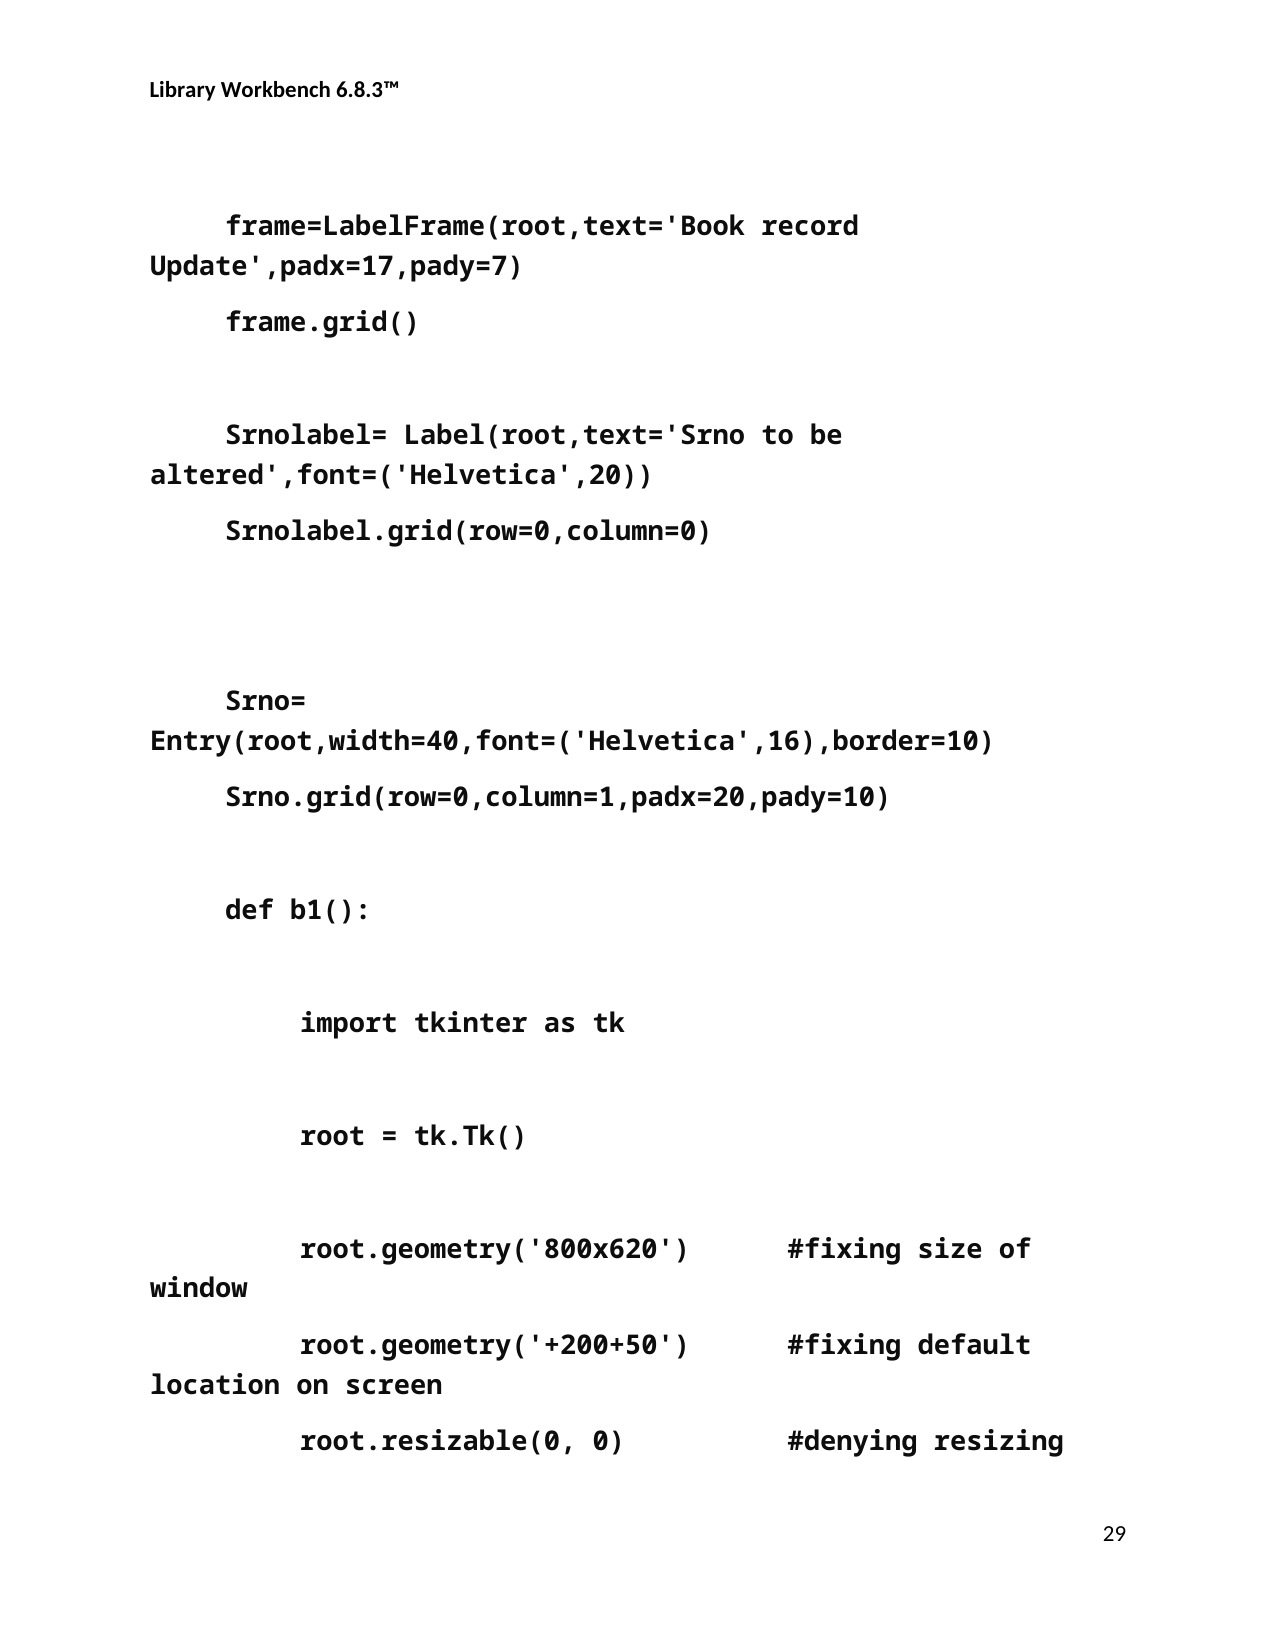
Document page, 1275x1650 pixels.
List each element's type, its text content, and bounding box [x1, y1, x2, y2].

text import tkinter as tk [150, 1003, 1125, 1040]
text Srnolabel.grid(row=0,column=0) [150, 512, 1125, 549]
text root = tk.Tk() [150, 1116, 1125, 1153]
text Srno= Entry(root,width=40,font=('Helvetica',16),border=10) [150, 681, 1125, 758]
text Srnolabel= Label(root,text='Srno to be altered',font=('Helvetica',20)) [150, 416, 1125, 492]
text root.geometry('+200+50') #fixing default location on screen [150, 1325, 1125, 1402]
text Srno.grid(row=0,column=1,padx=20,pady=10) [150, 777, 1125, 814]
text root.resizable(0, 0) #denying resizing [150, 1422, 1125, 1458]
text frame=LabelFrame(root,text='Book record Update',padx=17,pady=7) [150, 206, 1125, 283]
text root.geometry('800x620') #fixing size of window [150, 1229, 1125, 1306]
text def b1(): [150, 890, 1125, 927]
text frame.grid() [150, 303, 1125, 339]
